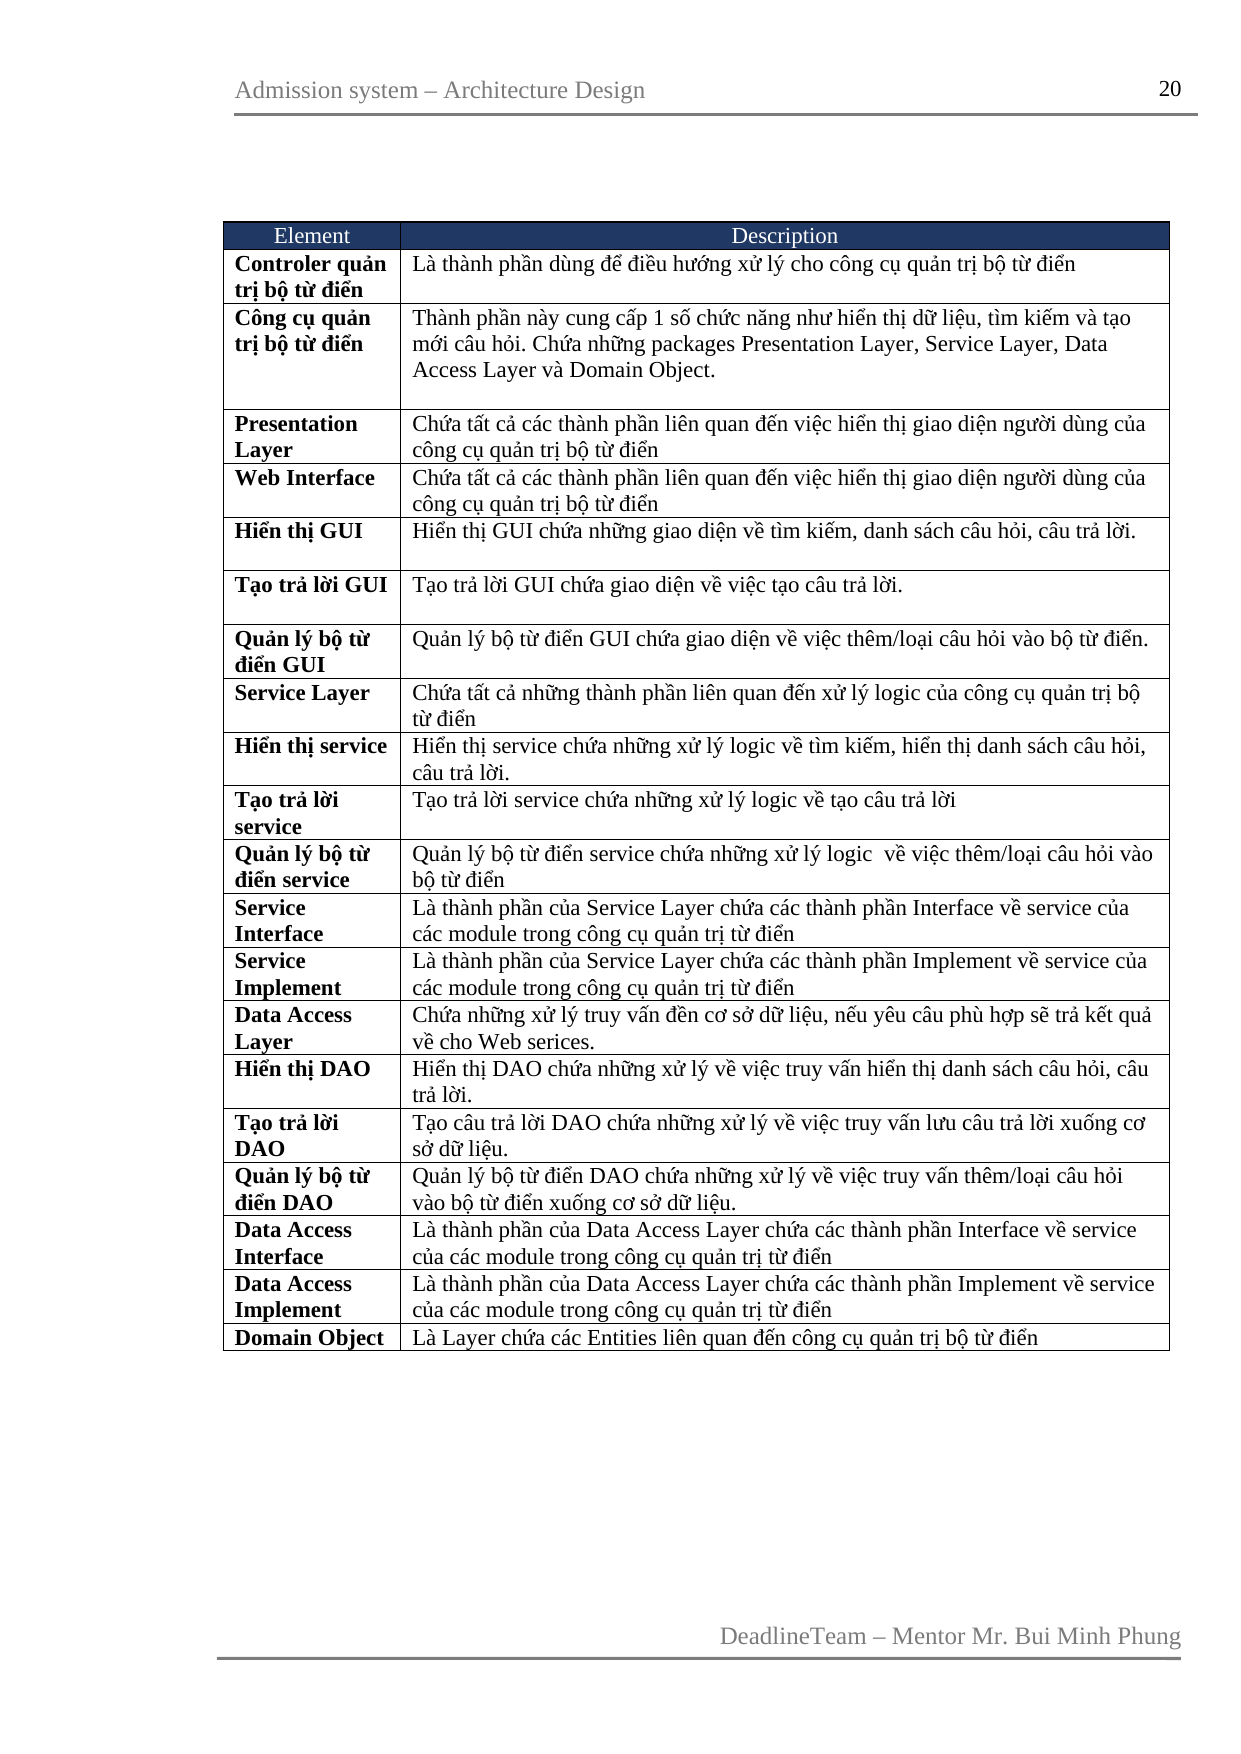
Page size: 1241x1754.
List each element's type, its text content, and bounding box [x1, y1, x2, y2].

table_header Element [224, 223, 400, 249]
table_cell Là thành phần của Service Layer chứa các thành phần Interface về service của các module trong công cụ quản trị từ điển [401, 894, 1169, 947]
table_cell Service Interface [224, 894, 400, 947]
table_cell Controler quản trị bộ từ điển [224, 250, 400, 303]
table_cell Domain Object [224, 1324, 400, 1350]
table_cell Tạo câu trả lời DAO chứa những xử lý về việc truy vấn lưu câu trả lời xuống cơ sở dữ liệu. [401, 1109, 1169, 1162]
table_cell Chứa những xử lý truy vấn đền cơ sở dữ liệu, nếu yêu câu phù hợp sẽ trả kết quả về cho Web serices. [401, 1001, 1169, 1054]
table_cell Tạo trả lời DAO [224, 1109, 400, 1162]
table_cell Service Implement [224, 948, 400, 1000]
table_cell Thành phần này cung cấp 1 số chức năng như hiển thị dữ liệu, tìm kiếm và tạo mới câu hỏi. Chứa những packages Presentation Layer, Service Layer, Data Access Layer và Domain Object. [401, 304, 1169, 409]
table_cell Hiển thị GUI chứa những giao diện về tìm kiếm, danh sách câu hỏi, câu trả lời. [401, 518, 1169, 570]
table_cell Công cụ quản trị bộ từ điển [224, 304, 400, 409]
table_cell Là thành phần của Data Access Layer chứa các thành phần Implement về service của các module trong công cụ quản trị từ điển [401, 1270, 1169, 1323]
table_cell Hiển thị service chứa những xử lý logic về tìm kiếm, hiển thị danh sách câu hỏi, câu trả lời. [401, 733, 1169, 785]
table_cell Hiển thị DAO chứa những xử lý về việc truy vấn hiển thị danh sách câu hỏi, câu trả lời. [401, 1055, 1169, 1108]
table_cell Data Access Interface [224, 1216, 400, 1269]
table_cell Quản lý bộ từ điển DAO chứa những xử lý về việc truy vấn thêm/loại câu hỏi vào bộ từ điển xuống cơ sở dữ liệu. [401, 1163, 1169, 1215]
table_cell Presentation Layer [224, 410, 400, 463]
table_cell Service Layer [224, 679, 400, 732]
table_cell Là thành phần dùng để điều hướng xử lý cho công cụ quản trị bộ từ điển [401, 250, 1169, 303]
table_cell Tạo trả lời service chứa những xử lý logic về tạo câu trả lời [401, 786, 1169, 839]
table_cell Tạo trả lời GUI chứa giao diện về việc tạo câu trả lời. [401, 571, 1169, 624]
table_cell Quản lý bộ từ điển GUI [224, 625, 400, 678]
table_cell Tạo trả lời GUI [224, 571, 400, 624]
table_cell Data Access Implement [224, 1270, 400, 1323]
table_cell Tạo trả lời service [224, 786, 400, 839]
table_cell Hiển thị DAO [224, 1055, 400, 1108]
table_cell Quản lý bộ từ điển service chứa những xử lý logic về việc thêm/loại câu hỏi vào bộ từ điển [401, 840, 1169, 893]
table_cell Là Layer chứa các Entities liên quan đến công cụ quản trị bộ từ điển [401, 1324, 1169, 1350]
table_cell Web Interface [224, 464, 400, 517]
table_cell Là thành phần của Service Layer chứa các thành phần Implement về service của các module trong công cụ quản trị từ điển [401, 948, 1169, 1000]
table_cell Chứa tất cả các thành phần liên quan đến việc hiển thị giao diện người dùng của công cụ quản trị bộ từ điển [401, 464, 1169, 517]
table_cell Quản lý bộ từ điển DAO [224, 1163, 400, 1215]
table_cell Data Access Layer [224, 1001, 400, 1054]
table_cell Hiển thị GUI [224, 518, 400, 570]
table_cell Hiển thị service [224, 733, 400, 785]
table_header Description [401, 223, 1169, 249]
table_cell Chứa tất cả các thành phần liên quan đến việc hiển thị giao diện người dùng của công cụ quản trị bộ từ điển [401, 410, 1169, 463]
table_cell Quản lý bộ từ điển service [224, 840, 400, 893]
table_cell Chứa tất cả những thành phần liên quan đến xử lý logic của công cụ quản trị bộ từ điển [401, 679, 1169, 732]
table_cell Quản lý bộ từ điển GUI chứa giao diện về việc thêm/loại câu hỏi vào bộ từ điển. [401, 625, 1169, 678]
table_cell Là thành phần của Data Access Layer chứa các thành phần Interface về service của các module trong công cụ quản trị từ điển [401, 1216, 1169, 1269]
